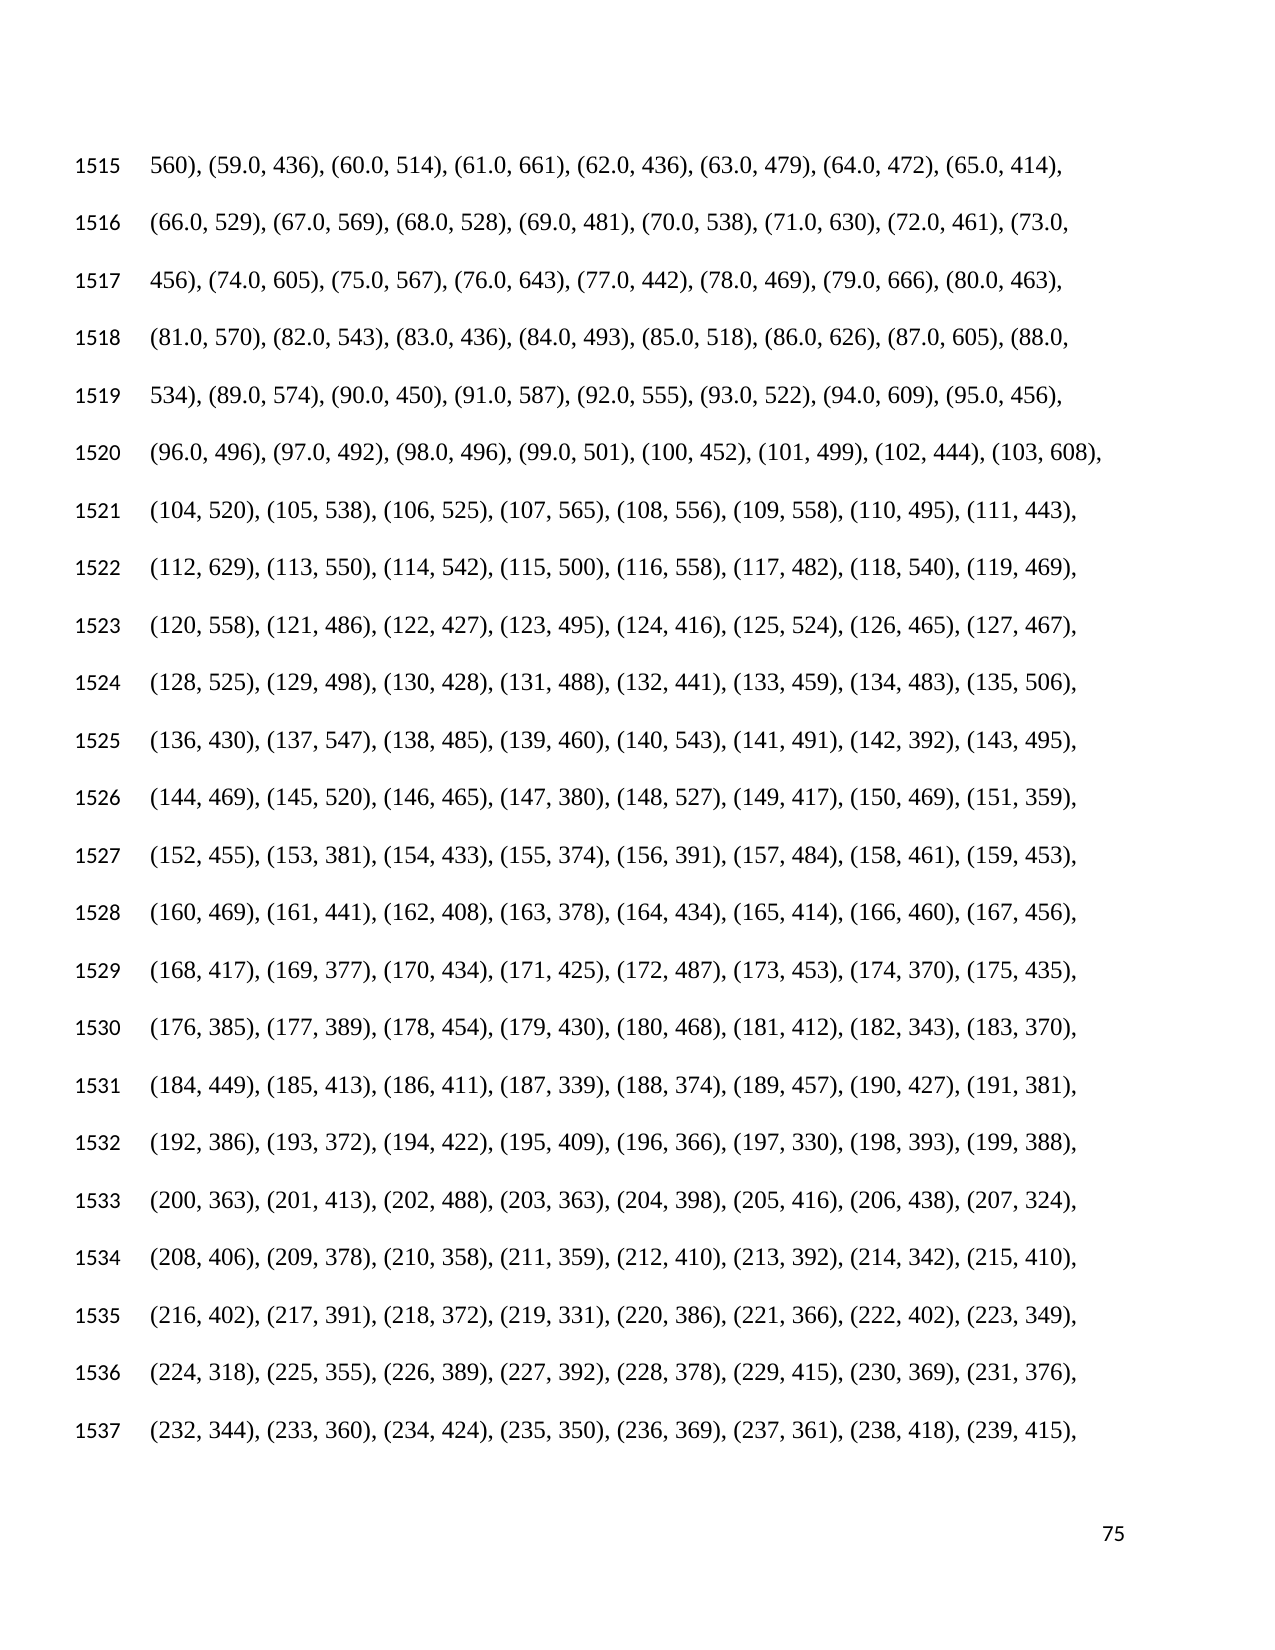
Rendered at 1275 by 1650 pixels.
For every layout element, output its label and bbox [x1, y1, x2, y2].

text [150, 150, 1125, 1444]
